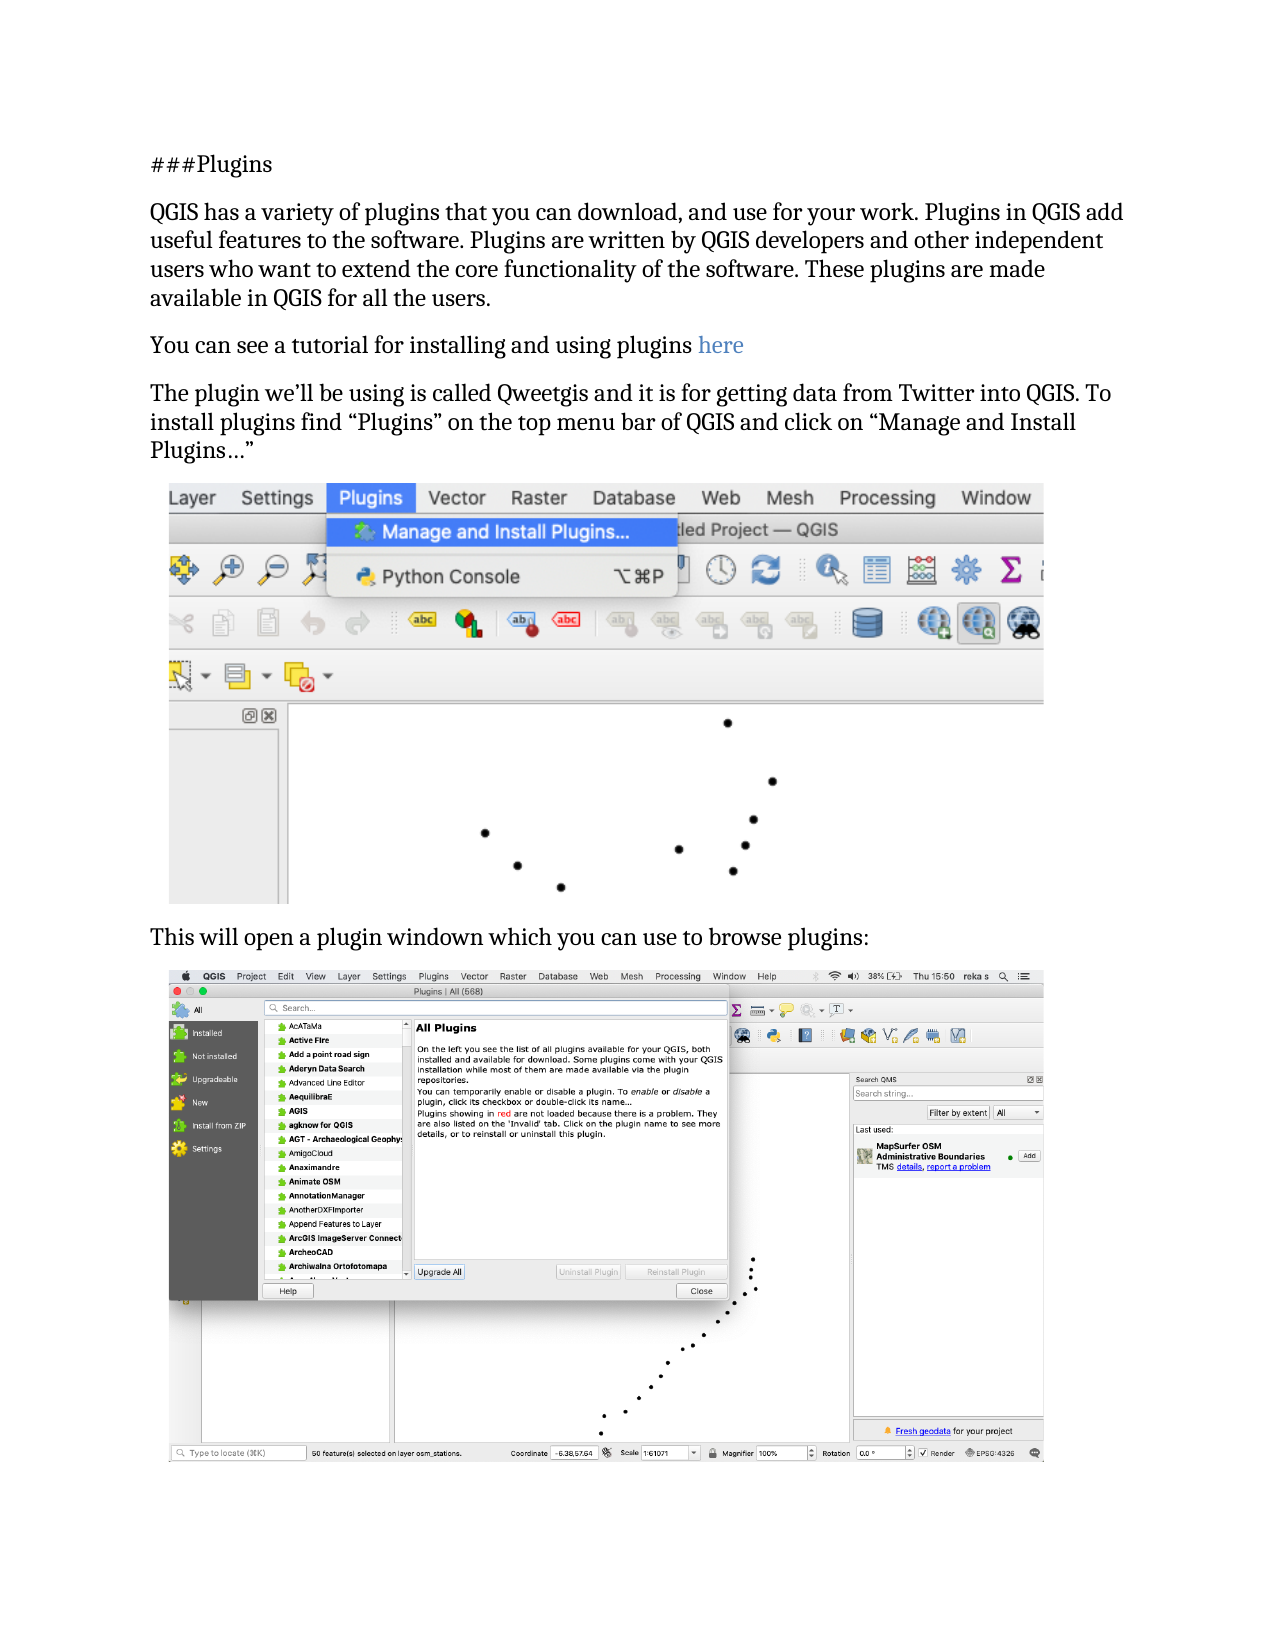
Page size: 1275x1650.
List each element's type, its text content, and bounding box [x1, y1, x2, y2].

text QGIS has a variety of plugins that you can download, and use for your work. Plugins in QGIS add useful features to the software. Plugins are written by QGIS developers and other independent users who want to extend the core functionality of the software. These plugins are made available in QGIS for all the users. [150, 197, 1125, 312]
text The plugin we’ll be using is called Qweetgis and it is for getting data from Twitter into QGIS. To install plugins find “Plugins” on the top menu bar of QGIS and click on “Manage and Install Plugins…” [150, 379, 1125, 465]
text This will open a plugin windown which you can use to browse plugins: [150, 922, 1125, 951]
picture [168, 970, 1044, 1462]
text You can see a tutorial for installing and using plugins here [150, 331, 1125, 360]
picture [168, 483, 1044, 904]
text ###Plugins [150, 150, 1125, 179]
